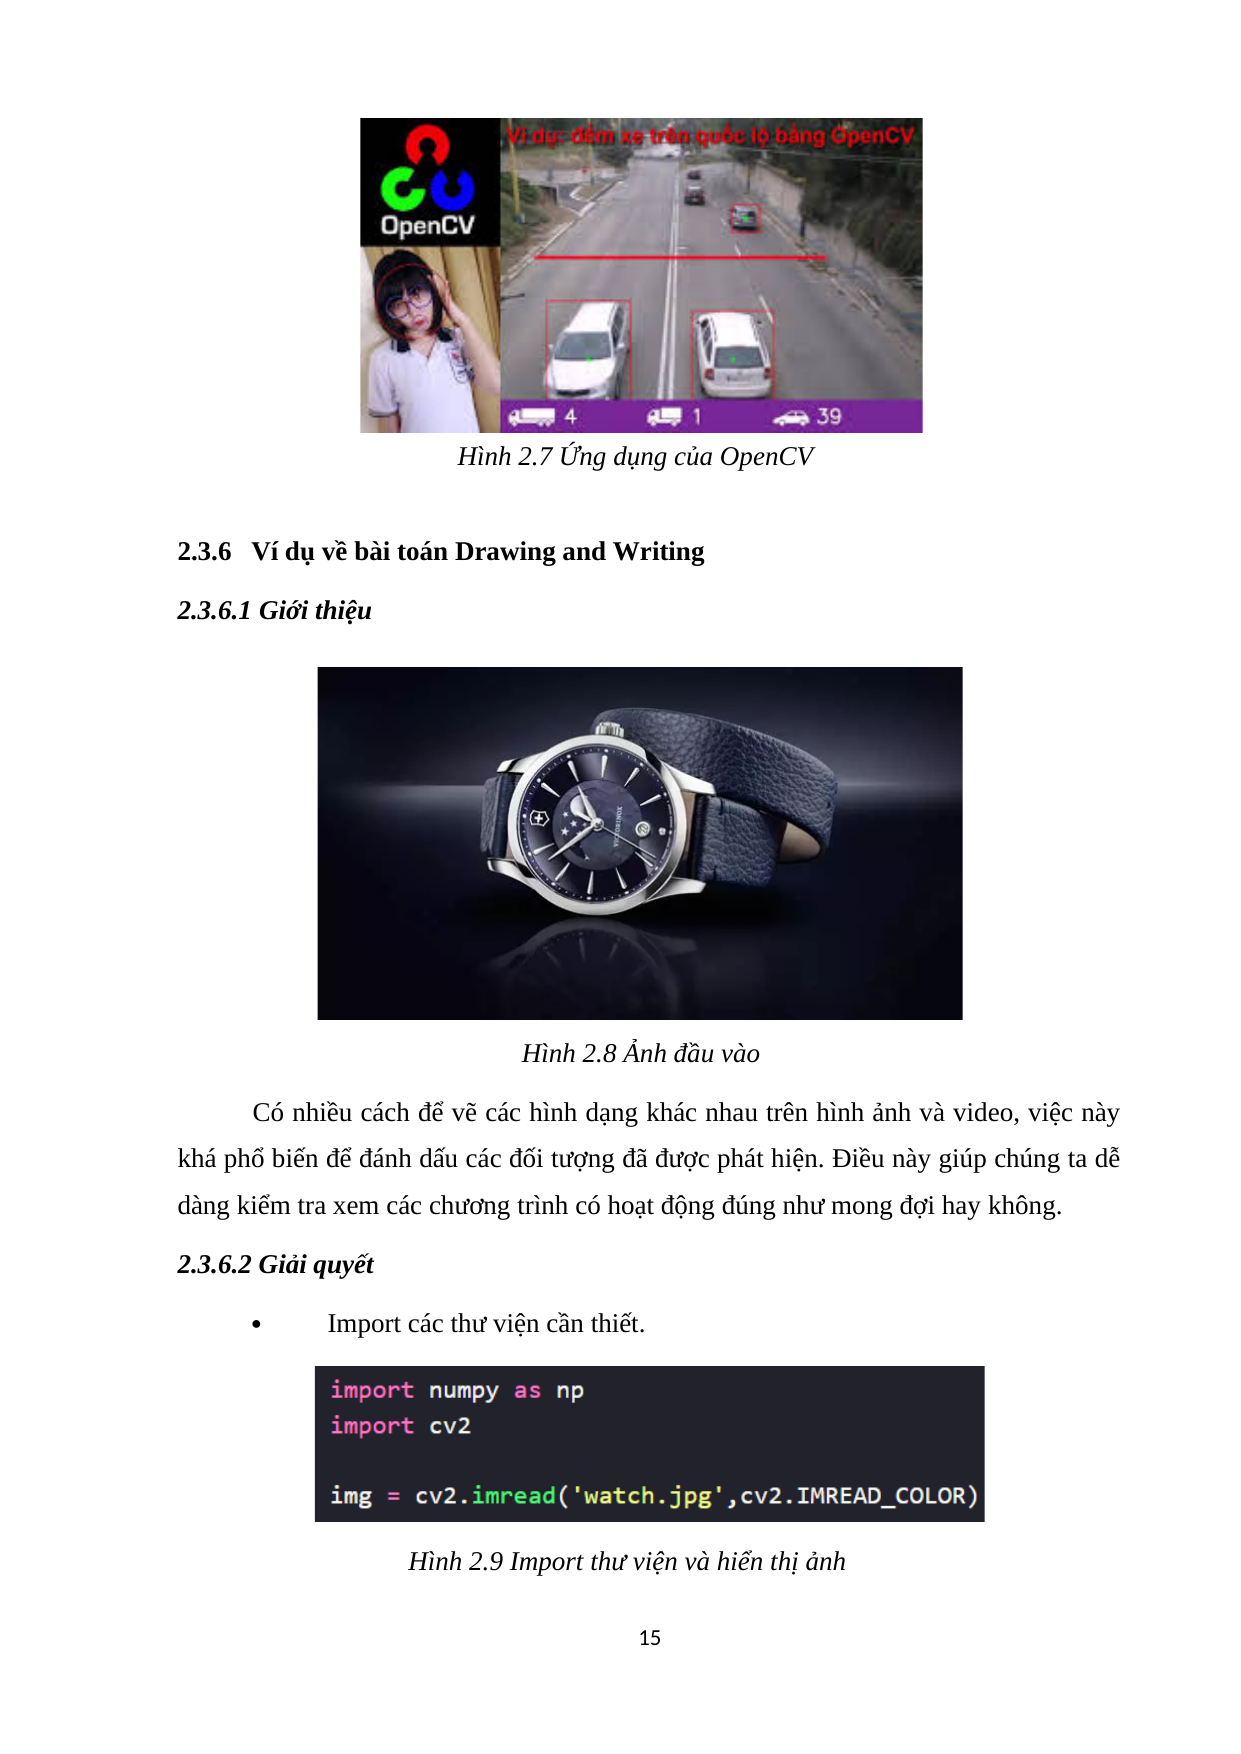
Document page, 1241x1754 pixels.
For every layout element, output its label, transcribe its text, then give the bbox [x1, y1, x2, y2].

subtitle Ví dụ về bài toán Drawing and Writing [177, 535, 1122, 566]
subtitle Giới thiệu [177, 594, 1122, 626]
subtitle 2.3.6.2 Giải quyết [177, 1248, 1122, 1279]
picture [314, 1366, 985, 1522]
list Import các thư viện cần thiết. [177, 1307, 1122, 1339]
picture [317, 667, 963, 1020]
picture [360, 118, 923, 433]
